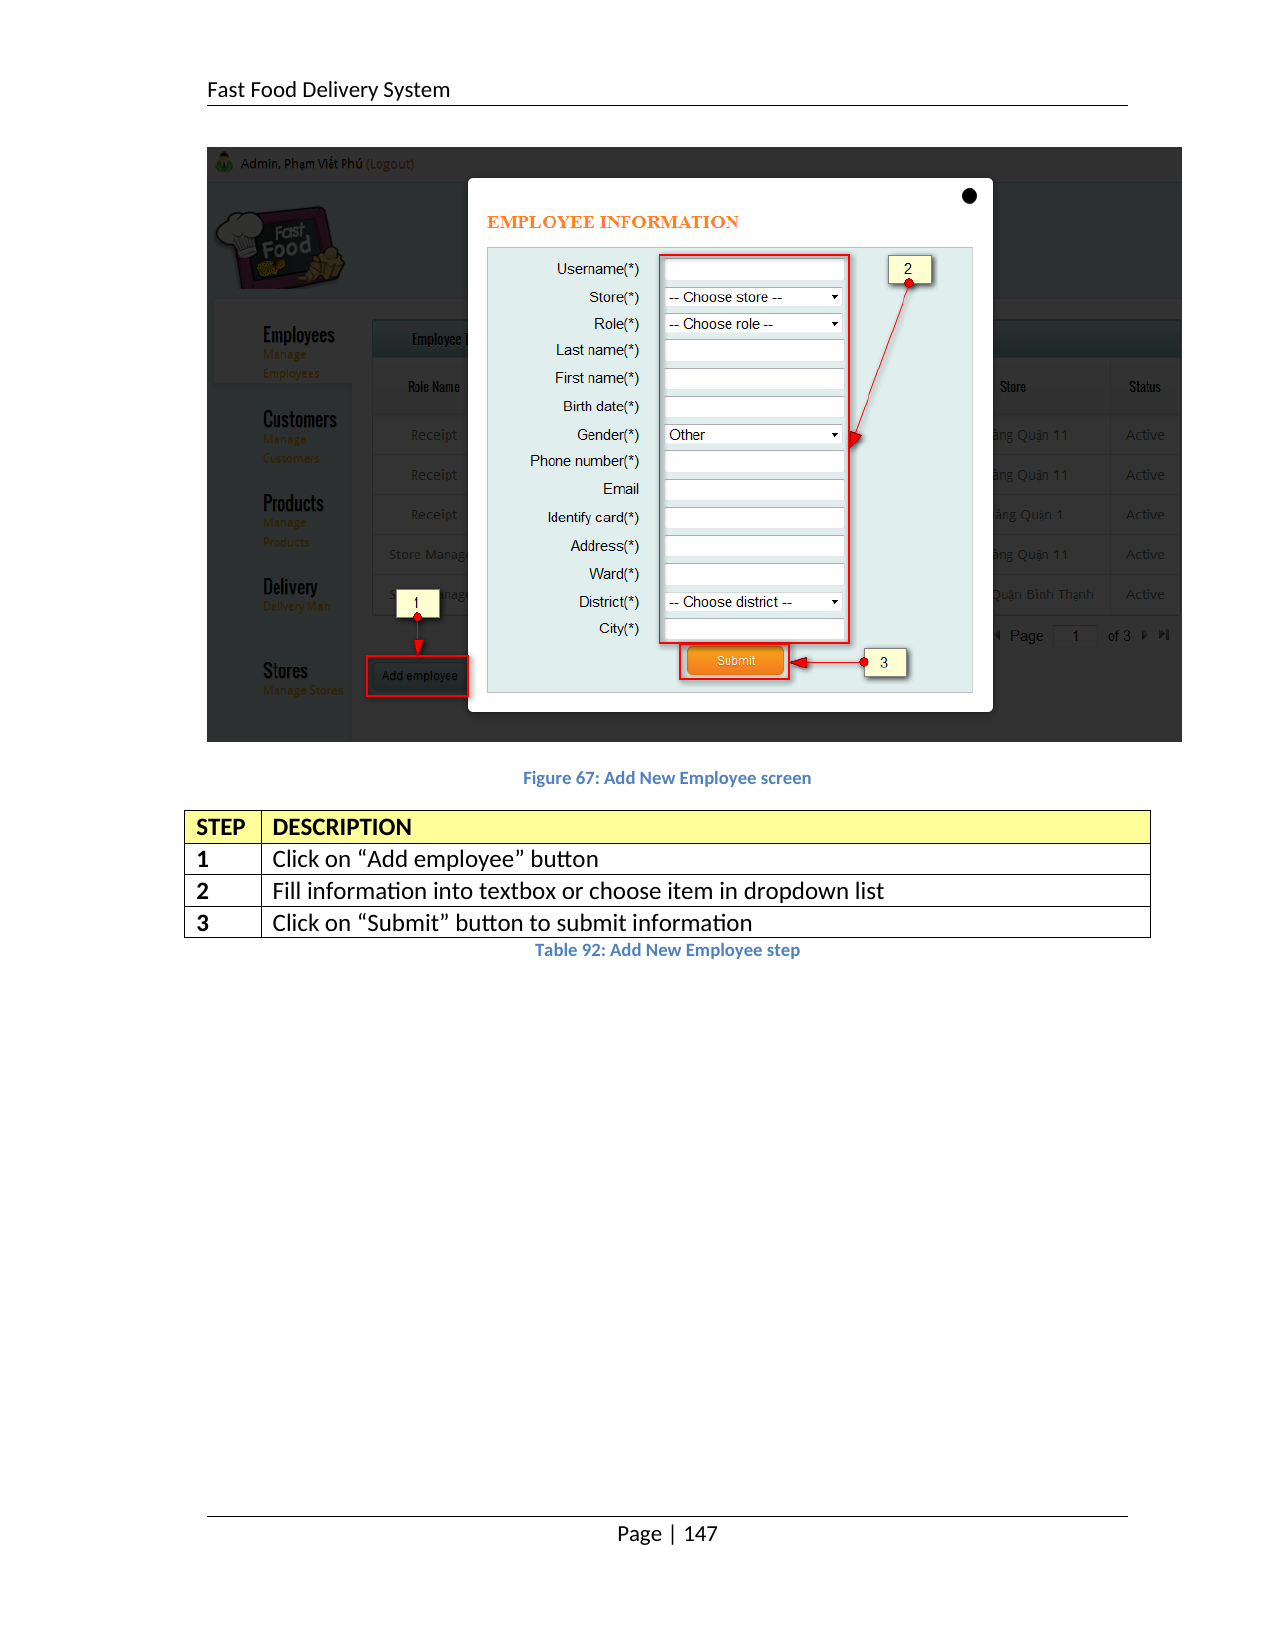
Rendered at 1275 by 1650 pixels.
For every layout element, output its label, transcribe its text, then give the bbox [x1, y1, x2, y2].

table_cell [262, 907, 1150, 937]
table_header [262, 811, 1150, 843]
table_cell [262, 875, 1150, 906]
picture [207, 147, 1182, 742]
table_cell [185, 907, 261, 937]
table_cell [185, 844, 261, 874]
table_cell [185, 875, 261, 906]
text Figure 67: Add New Employee screen [207, 766, 1128, 789]
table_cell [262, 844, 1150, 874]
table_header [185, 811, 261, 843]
text Table : Add New Employee step [207, 938, 1128, 961]
